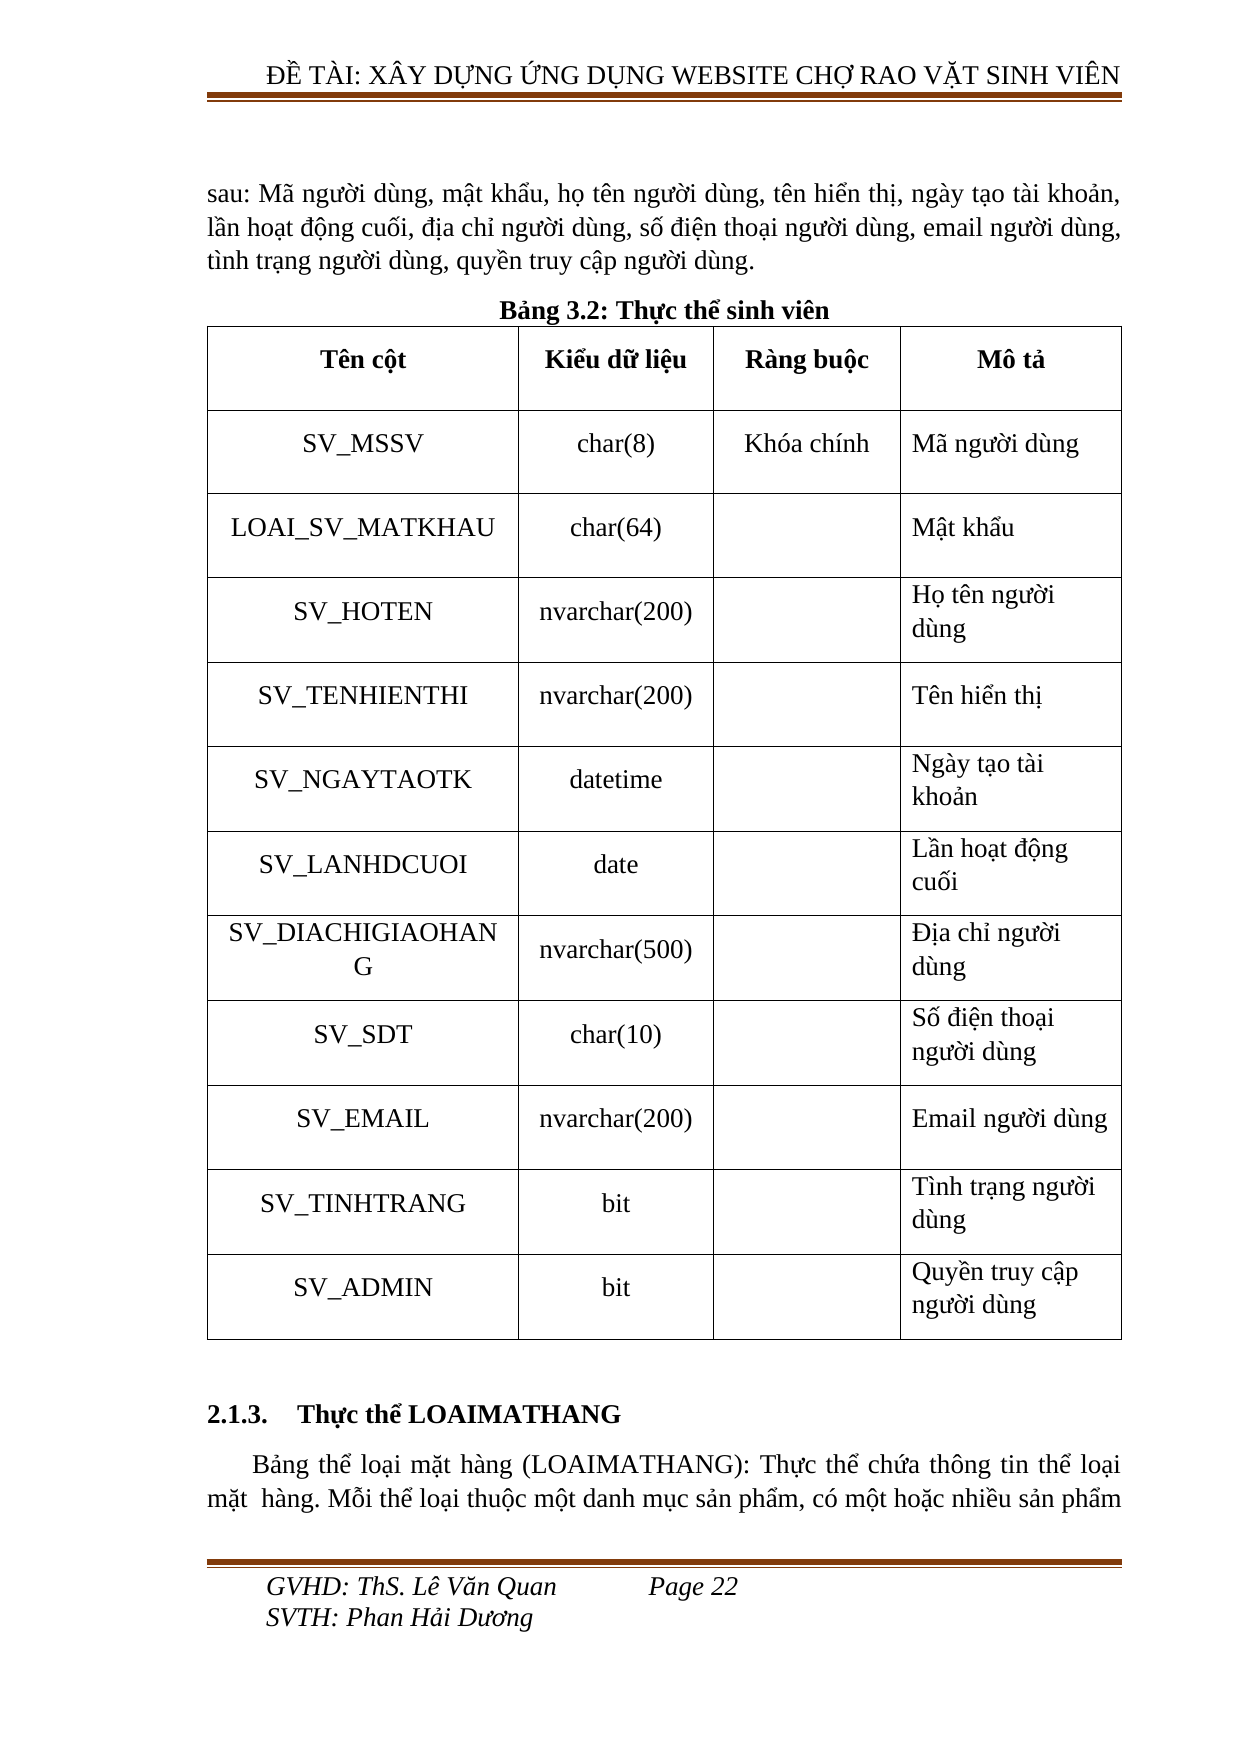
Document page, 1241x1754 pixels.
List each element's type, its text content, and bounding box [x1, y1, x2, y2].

table_cell nvarchar(500) [519, 916, 713, 1000]
table_cell bit [519, 1170, 713, 1254]
table_header Kiểu dữ liệu [519, 327, 713, 409]
table_header Ràng buộc [714, 327, 900, 409]
table_cell Mật khẩu [901, 494, 1121, 577]
table_cell [714, 663, 900, 746]
table_cell [714, 1170, 900, 1254]
table_cell nvarchar(200) [519, 1086, 713, 1169]
table_cell nvarchar(200) [519, 663, 713, 746]
table_cell [714, 832, 900, 915]
table_cell Tên hiển thị [901, 663, 1121, 746]
table_cell SV_HOTEN [208, 578, 518, 662]
table_cell datetime [519, 747, 713, 831]
table_cell nvarchar(200) [519, 578, 713, 662]
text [207, 1448, 1122, 1513]
table_cell [714, 1255, 900, 1338]
table_cell SV_SDT [208, 1001, 518, 1085]
table_cell SV_LANHDCUOI [208, 832, 518, 915]
table_cell SV_DIACHIGIAOHANG [208, 916, 518, 1000]
table_cell [714, 1086, 900, 1169]
table_cell SV_EMAIL [208, 1086, 518, 1169]
table_header Tên cột [208, 327, 518, 409]
table_cell Họ tên người dùng [901, 578, 1121, 662]
table_cell char(8) [519, 411, 713, 493]
table_cell SV_NGAYTAOTK [208, 747, 518, 831]
table_cell date [519, 832, 713, 915]
table_cell [714, 494, 900, 577]
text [207, 177, 1122, 275]
table_cell Mã người dùng [901, 411, 1121, 493]
table_cell [714, 1001, 900, 1085]
table_cell [714, 747, 900, 831]
table_cell Địa chỉ người dùng [901, 916, 1121, 1000]
table_cell Lần hoạt động cuối [901, 832, 1121, 915]
table_cell SV_TINHTRANG [208, 1170, 518, 1254]
table_header Mô tả [901, 327, 1121, 409]
table_cell [714, 578, 900, 662]
table_cell char(64) [519, 494, 713, 577]
table_cell Quyền truy cập người dùng [901, 1255, 1121, 1338]
table_cell Email người dùng [901, 1086, 1121, 1169]
table_cell [714, 916, 900, 1000]
table_cell SV_ADMIN [208, 1255, 518, 1338]
table_cell bit [519, 1255, 713, 1338]
table_cell LOAI_SV_MATKHAU [208, 494, 518, 577]
subtitle 2.1.3. Thực thể LOAIMATHANG [207, 1398, 1122, 1429]
table_cell Số điện thoại người dùng [901, 1001, 1121, 1085]
table_cell char(10) [519, 1001, 713, 1085]
table_cell Khóa chính [714, 411, 900, 493]
table_cell SV_TENHIENTHI [208, 663, 518, 746]
table_cell Ngày tạo tài khoản [901, 747, 1121, 831]
table_cell Tình trạng người dùng [901, 1170, 1121, 1254]
table_cell SV_MSSV [208, 411, 518, 493]
